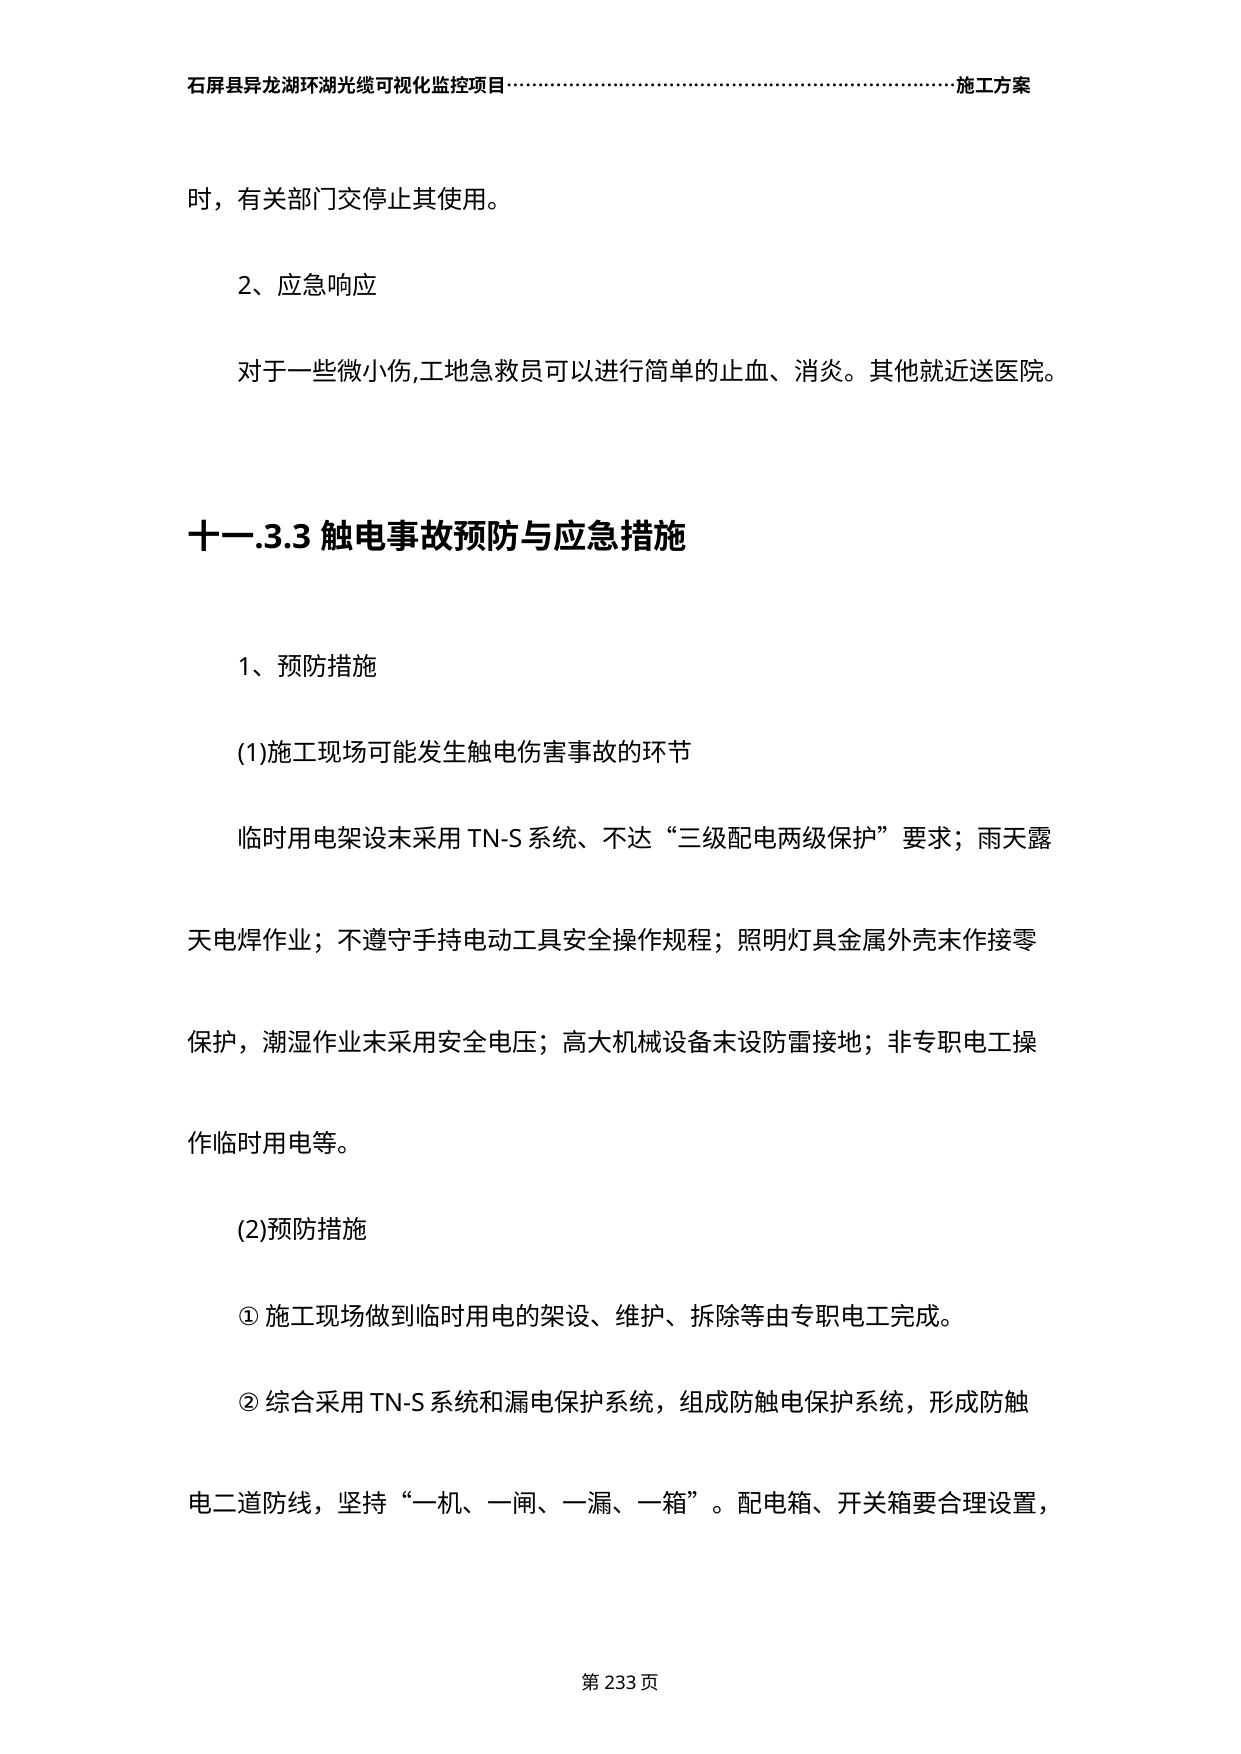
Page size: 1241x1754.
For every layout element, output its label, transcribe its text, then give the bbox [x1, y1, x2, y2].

text 对于一些微小伤,工地急救员可以进行简单的止血、消炎。其他就近送医院。 [187, 336, 1053, 404]
text (2)预防措施 [187, 1194, 1053, 1262]
text 1、预防措施 [187, 630, 1053, 698]
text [187, 1366, 1053, 1536]
text (1)施工现场可能发生触电伤害事故的环节 [187, 716, 1053, 784]
text 临时用电架设末采用TN-S系统、不达“三级配电两级保护”要求；雨天露天电焊作业；不遵守手持电动工具安全操作规程；照明灯具金属外壳末作接零保护，潮湿作业末采用安全电压；高大机械设备末设防雷接地；非专职电工操作临时用电等。 [187, 802, 1053, 1176]
subtitle 触电事故预防与应急措施 [187, 500, 1053, 568]
text 2、应急响应 [187, 250, 1053, 318]
text ①施工现场做到临时用电的架设、维护、拆除等由专职电工完成。 [187, 1280, 1053, 1348]
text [187, 164, 1053, 232]
